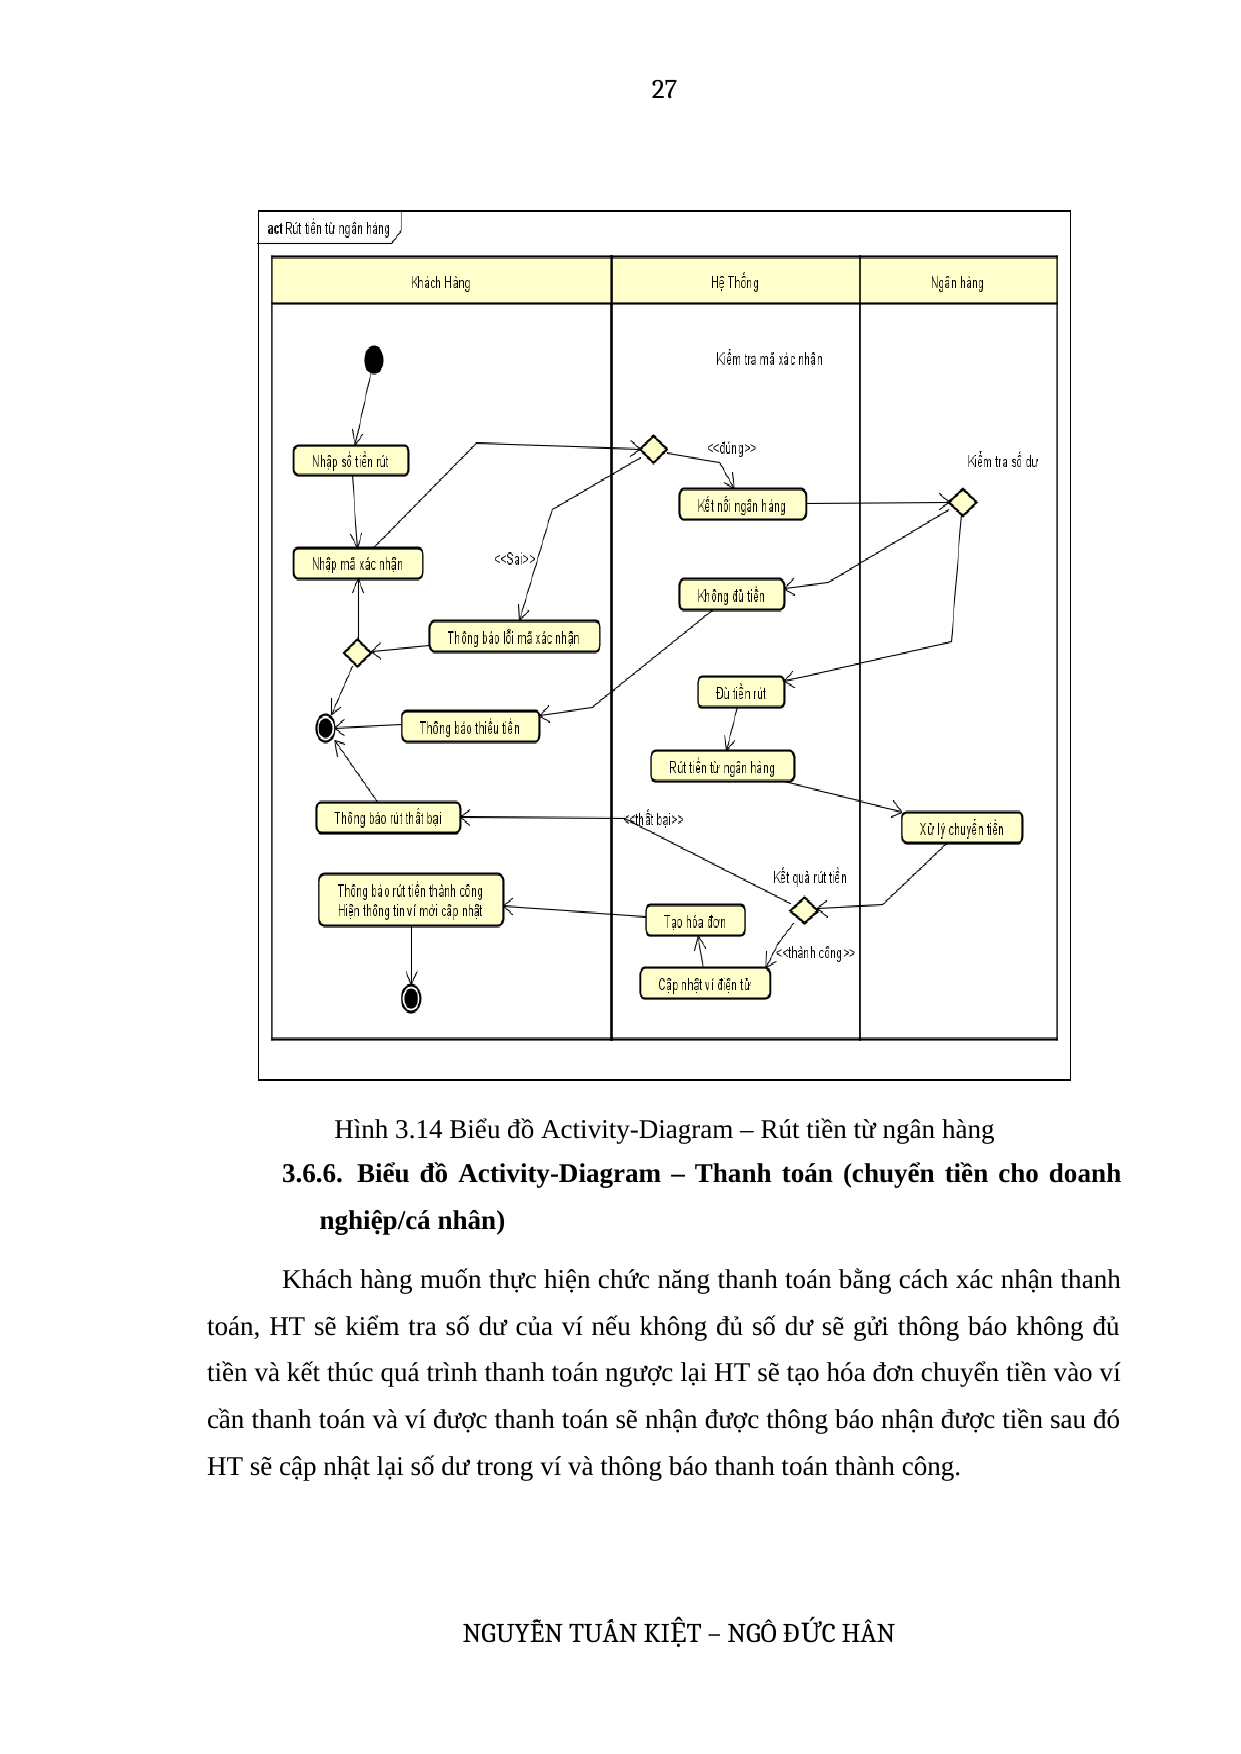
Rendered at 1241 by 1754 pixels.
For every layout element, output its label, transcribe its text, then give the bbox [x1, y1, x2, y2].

subtitle Biểu đồ Activity-Diagram – Thanh toán (chuyển tiền cho doanh nghiệp/cá nhân) [282, 1157, 1122, 1235]
text Khách hàng muốn thực hiện chức năng thanh toán bằng cách xác nhận thanh toán, HT sẽ kiểm tra số dư của ví nếu không đủ số dư sẽ gửi thông báo không đủ tiền và kết thúc quá trình thanh toán ngược lại HT sẽ tạo hóa đơn chuyển tiền vào ví cần thanh toán và ví được thanh toán sẽ nhận được thông báo nhận được tiền sau đó HT sẽ cập nhật lại số dư trong ví và thông báo thanh toán thành công. [207, 1263, 1122, 1481]
